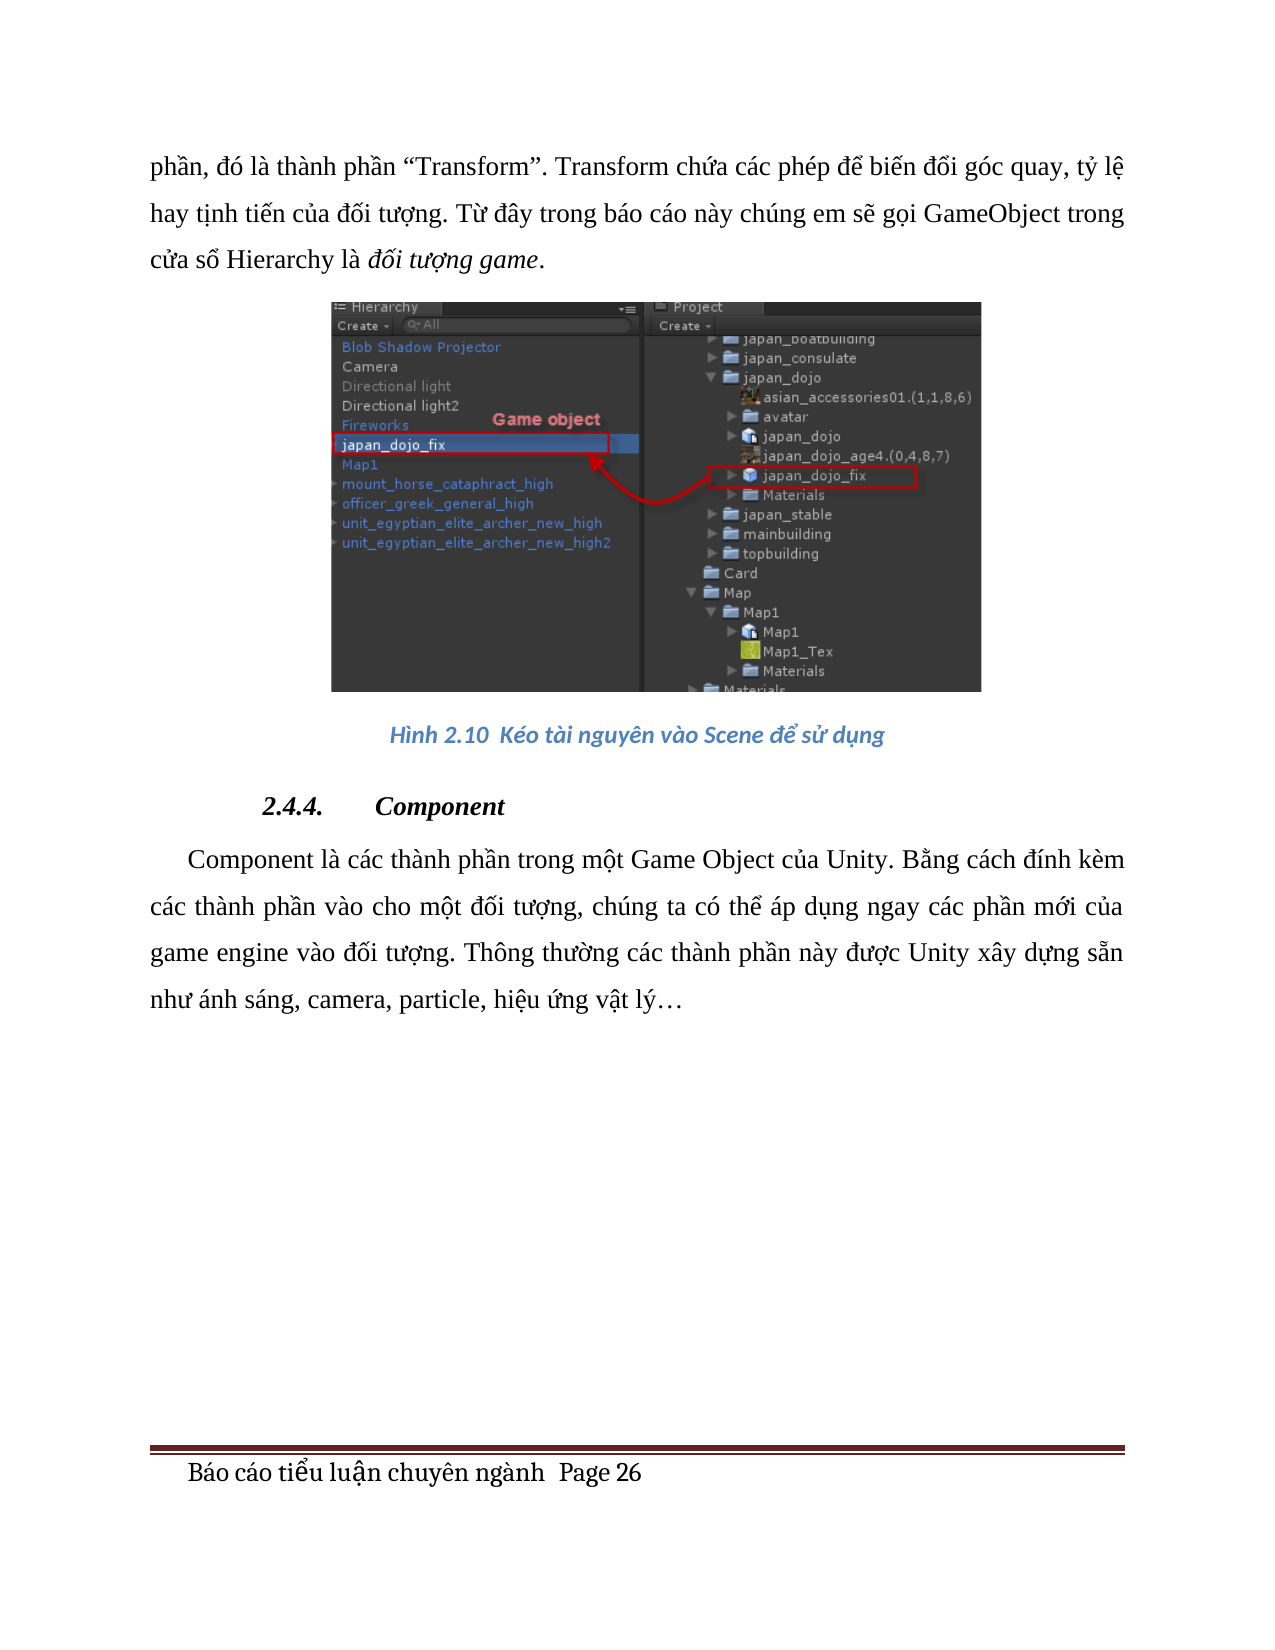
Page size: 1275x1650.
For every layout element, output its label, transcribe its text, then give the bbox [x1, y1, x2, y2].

subtitle Component [225, 790, 1125, 821]
picture [331, 302, 982, 692]
text Component là các thành phần trong một Game Object của Unity. Bằng cách đính kèm các thành phần vào cho một đối tượng, chúng ta có thể áp dụng ngay các phần mới của game engine vào đối tượng. Thông thường các thành phần này được Unity xây dựng sẵn như ánh sáng, camera, particle, hiệu ứng vật lý… [150, 843, 1125, 1014]
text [150, 150, 1125, 274]
